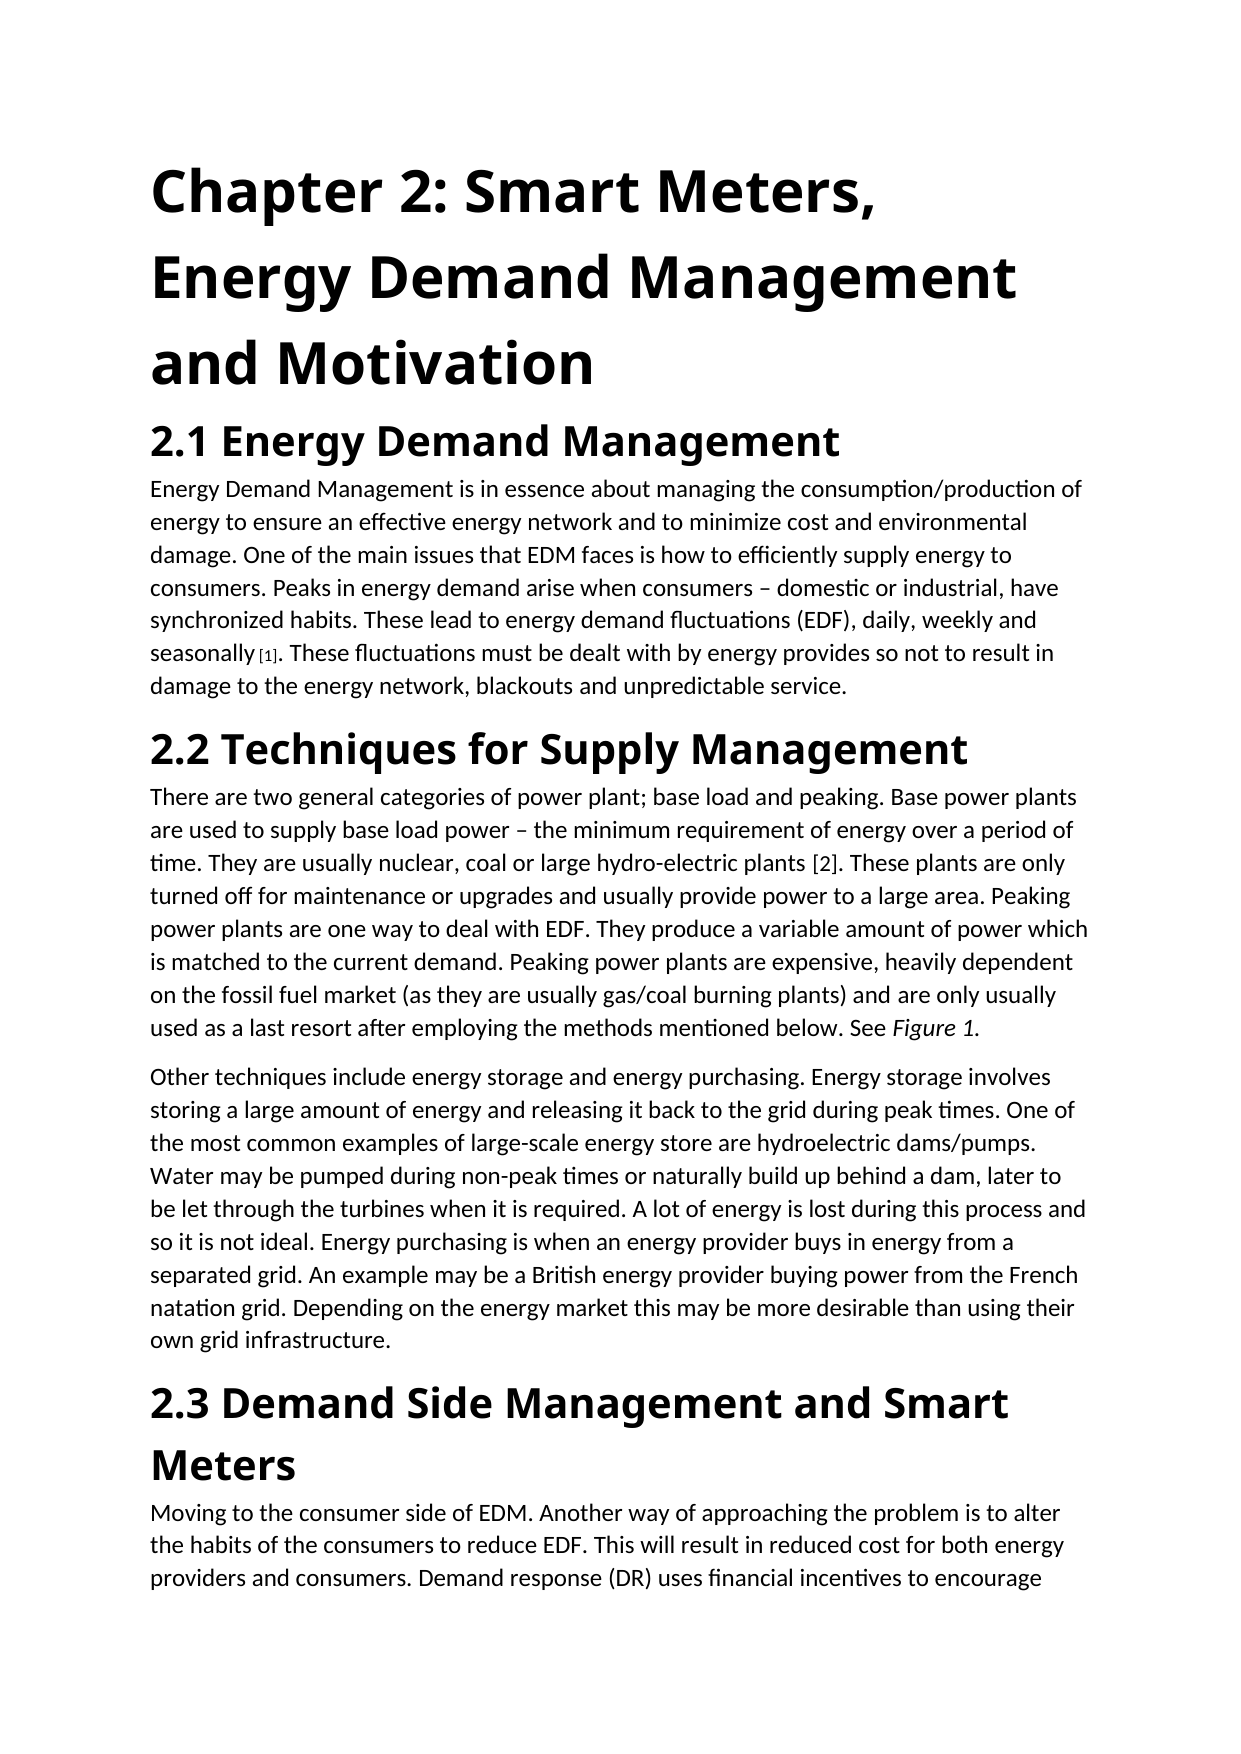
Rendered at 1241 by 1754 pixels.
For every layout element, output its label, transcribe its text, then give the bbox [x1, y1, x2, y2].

text There are two general categories of power plant; base load and peaking. Base power plants are used to supply base load power – the minimum requirement of energy over a period of time. They are usually nuclear, coal or large hydro-electric plants . These plants are only turned off for maintenance or upgrades and usually provide power to a large area. Peaking power plants are one way to deal with EDF. They produce a variable amount of power which is matched to the current demand. Peaking power plants are expensive, heavily dependent on the fossil fuel market (as they are usually gas/coal burning plants) and are only usually used as a last resort after employing the methods mentioned below. See Figure 1. [150, 781, 1090, 1042]
subtitle 2.2 Techniques for Supply Management [150, 720, 1090, 777]
subtitle Chapter 2: Smart Meters, Energy Demand Management and Motivation [150, 150, 1090, 401]
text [150, 1497, 1090, 1593]
subtitle 2.3 Demand Side Management and Smart Meters [150, 1374, 1090, 1492]
subtitle 2.1 Energy Demand Management [150, 412, 1090, 468]
text Energy Demand Management is in essence about managing the consumption/production of energy to ensure an effective energy network and to minimize cost and environmental damage. One of the main issues that EDM faces is how to efficiently supply energy to consumers. Peaks in energy demand arise when consumers – domestic or industrial, have synchronized habits. These lead to energy demand fluctuations (EDF), daily, weekly and seasonally. These fluctuations must be dealt with by energy provides so not to result in damage to the energy network, blackouts and unpredictable service. [150, 473, 1090, 701]
text Other techniques include energy storage and energy purchasing. Energy storage involves storing a large amount of energy and releasing it back to the grid during peak times. One of the most common examples of large-scale energy store are hydroelectric dams/pumps. Water may be pumped during non-peak times or naturally build up behind a dam, later to be let through the turbines when it is required. A lot of energy is lost during this process and so it is not ideal. Energy purchasing is when an energy provider buys in energy from a separated grid. An example may be a British energy provider buying power from the French natation grid. Depending on the energy market this may be more desirable than using their own grid infrastructure. [150, 1061, 1090, 1355]
